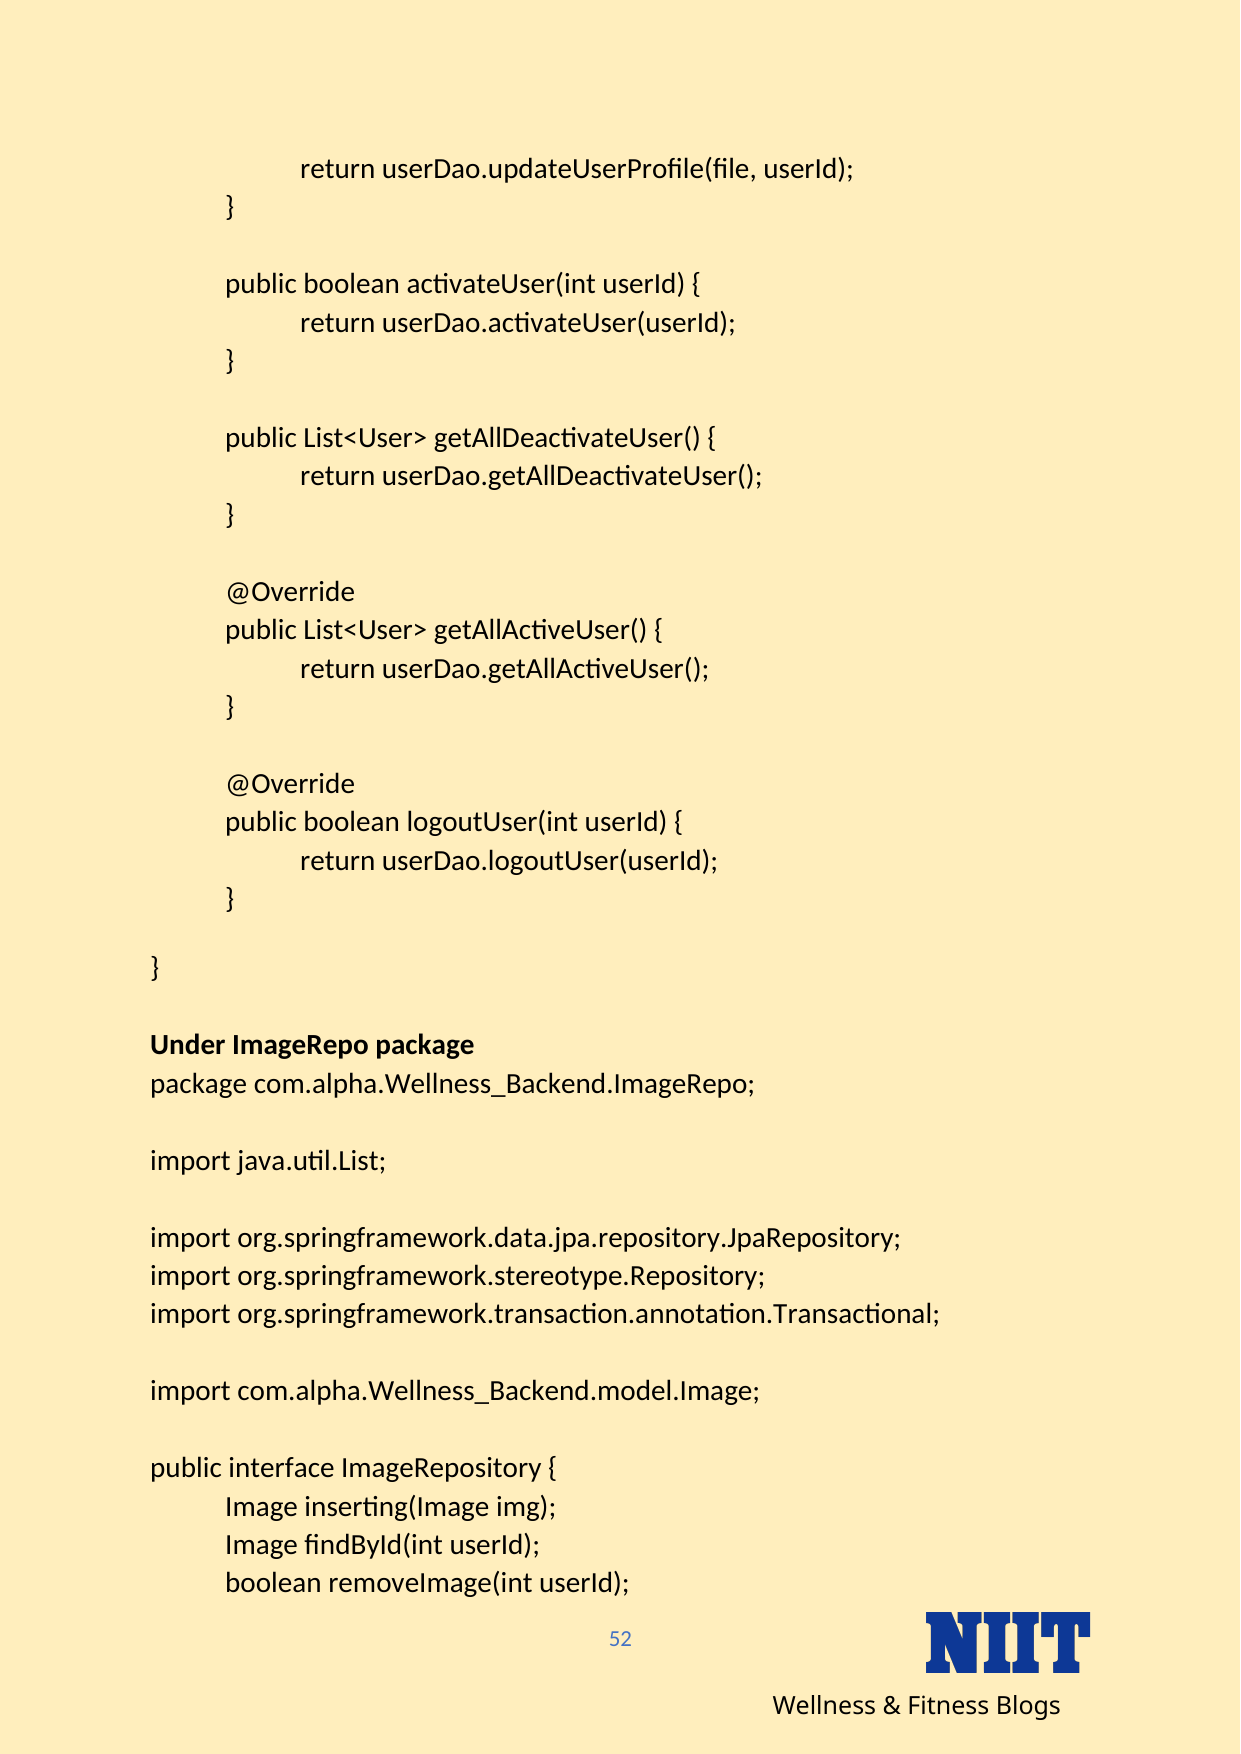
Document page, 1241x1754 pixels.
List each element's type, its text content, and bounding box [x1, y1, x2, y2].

text Image inserting(Image img); [150, 1488, 1090, 1523]
text } [150, 188, 1090, 224]
text import org.springframework.data.jpa.repository.JpaRepository; [150, 1219, 1090, 1254]
text Under ImageRepo package [150, 1026, 1090, 1062]
picture [926, 1612, 1091, 1673]
text boolean removeImage(int userId); [150, 1564, 1090, 1600]
text import com.alpha.Wellness_Backend.model.Image; [150, 1372, 1090, 1408]
text public List<User> getAllActiveUser() { [150, 611, 1090, 647]
text package com.alpha.Wellness_Backend.ImageRepo; [150, 1065, 1090, 1101]
text @Override [150, 573, 1090, 608]
text Image findById(int userId); [150, 1526, 1090, 1562]
text return userDao.getAllDeactivateUser(); [150, 457, 1090, 493]
text } [150, 880, 1090, 916]
text public boolean activateUser(int userId) { [150, 265, 1090, 301]
text public List<User> getAllDeactivateUser() { [150, 419, 1090, 455]
text } [150, 688, 1090, 724]
text return userDao.logoutUser(userId); [150, 842, 1090, 877]
text } [150, 496, 1090, 532]
text import org.springframework.transaction.annotation.Transactional; [150, 1296, 1090, 1331]
text public boolean logoutUser(int userId) { [150, 803, 1090, 839]
text @Override [150, 765, 1090, 801]
text return userDao.updateUserProfile(file, userId); [150, 150, 1090, 186]
text } [150, 342, 1090, 378]
text return userDao.activateUser(userId); [150, 304, 1090, 339]
text import java.util.List; [150, 1142, 1090, 1177]
text } [150, 949, 1090, 985]
text import org.springframework.stereotype.Repository; [150, 1257, 1090, 1293]
text return userDao.getAllActiveUser(); [150, 650, 1090, 685]
text public interface ImageRepository { [150, 1449, 1090, 1485]
